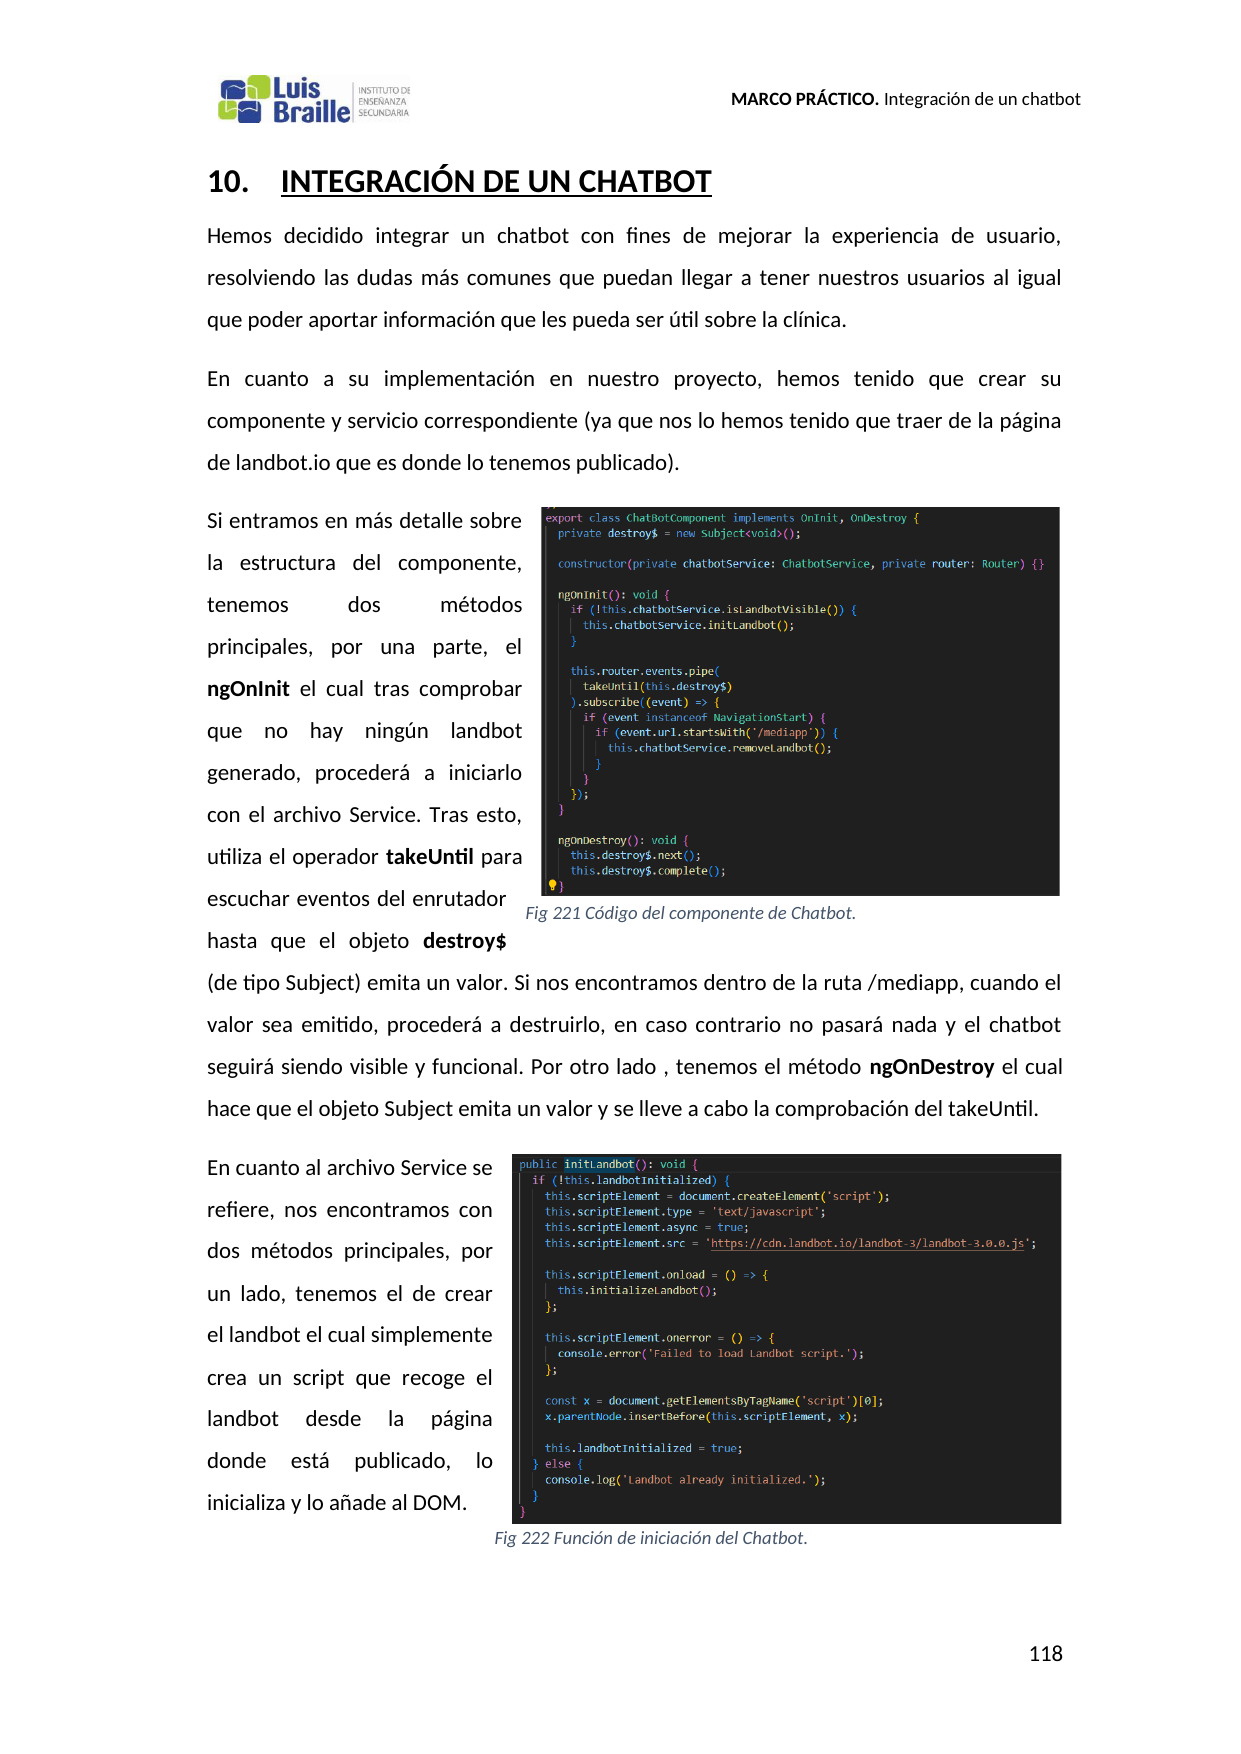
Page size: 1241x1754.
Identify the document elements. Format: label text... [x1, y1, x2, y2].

text Hemos decidido integrar un chatbot con fines de mejorar la experiencia de usuario, resolviendo las dudas más comunes que puedan llegar a tener nuestros usuarios al igual que poder aportar información que les pueda ser útil sobre la clínica. [207, 221, 1063, 333]
text Fig 223 Función de implementación en el DOM del chatbot. [207, 1514, 1063, 1606]
text En cuanto al archivo Service se refiere, nos encontramos con dos métodos principales, por un lado, tenemos el de crear el landbot el cual simplemente crea un script que recoge el landbot desde la página donde está publicado, lo inicializa y lo añade al DOM. [207, 1153, 1063, 1307]
picture [274, 1337, 995, 1498]
subtitle INTEGRACIÓN DE UN CHATBOT [207, 160, 1063, 201]
text En cuanto a su implementación en nuestro proyecto, hemos tenido que crear su componente y servicio correspondiente (ya que nos lo hemos tenido que traer de la página de landbot.io que es donde lo tenemos publicado). [207, 364, 1063, 476]
picture [540, 507, 1059, 895]
